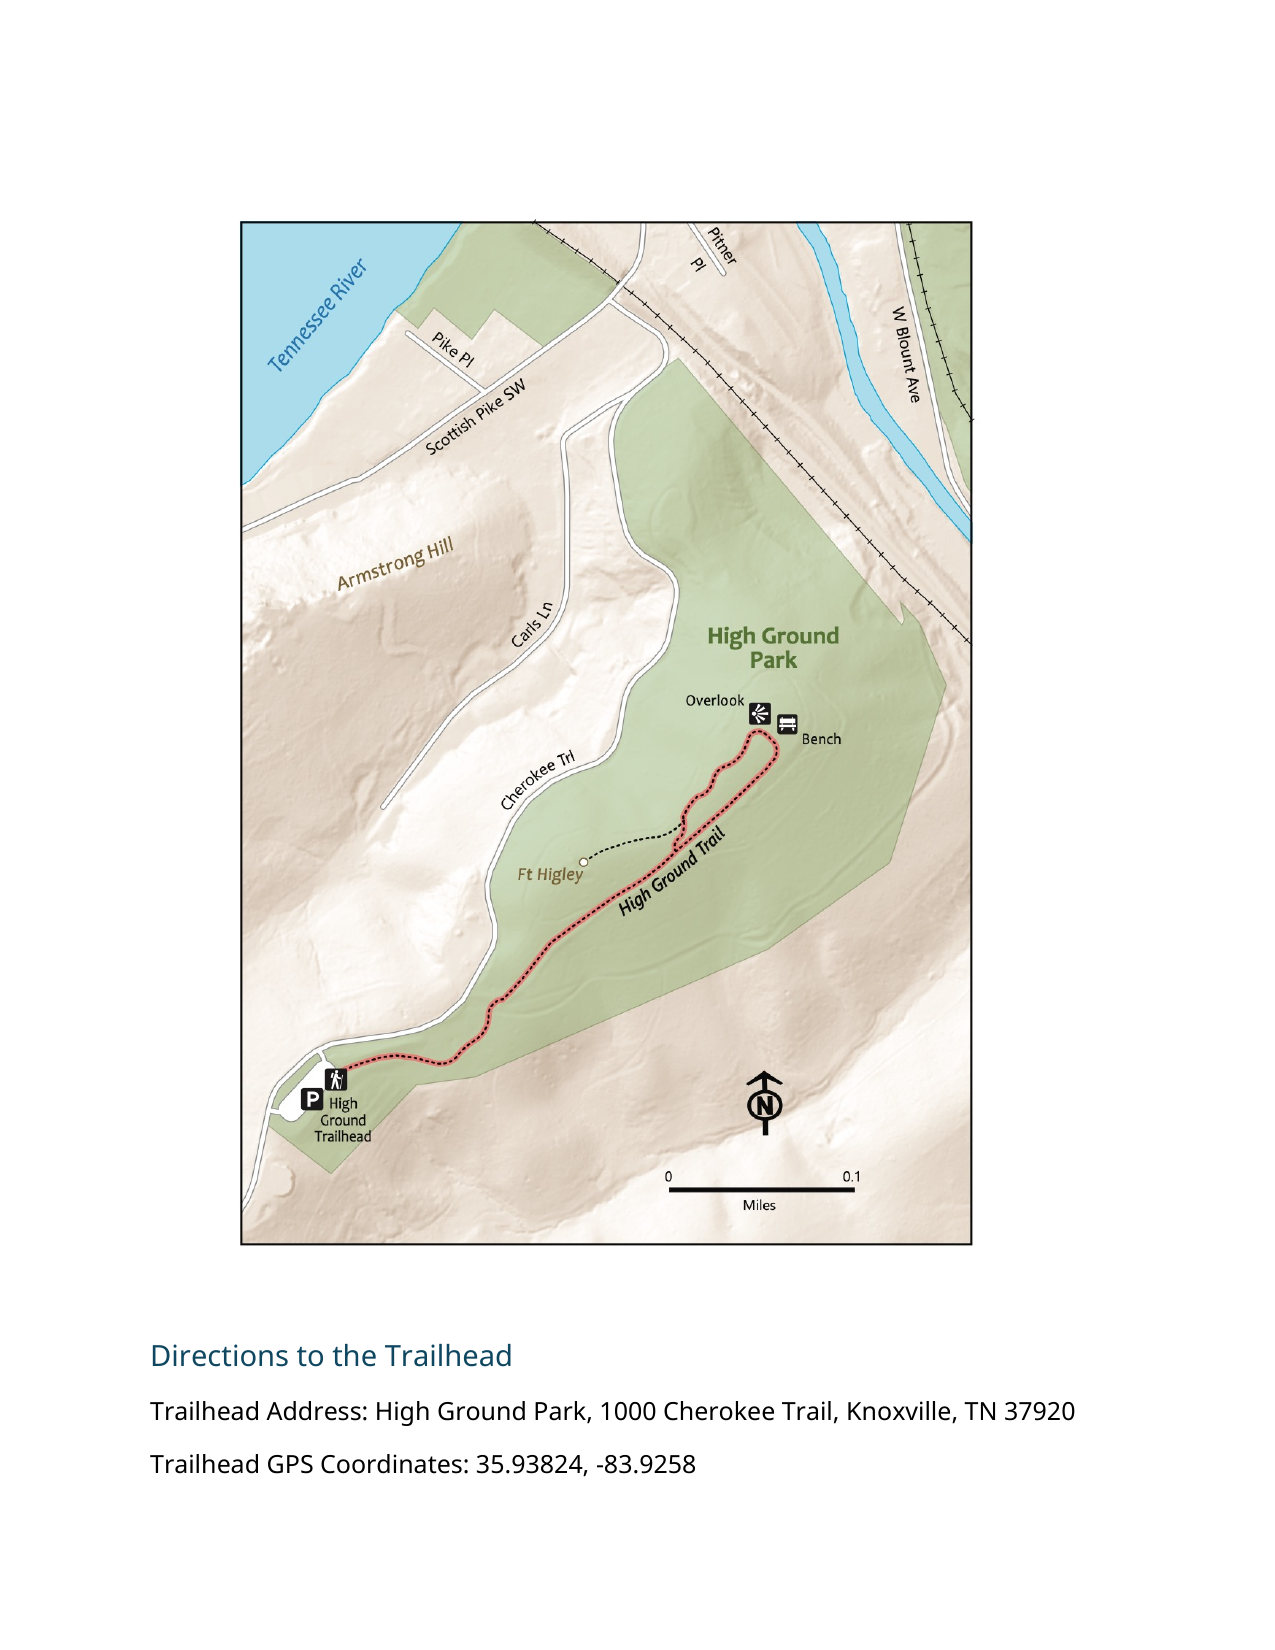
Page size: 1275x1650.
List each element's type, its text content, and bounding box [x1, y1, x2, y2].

picture [168, 150, 1044, 1317]
subtitle Directions to the Trailhead [150, 1335, 1125, 1375]
text Trailhead Address: High Ground Park, 1000 Cherokee Trail, Knoxville, TN 37920 [150, 1394, 1125, 1428]
text Trailhead GPS Coordinates: 35.93824, -83.9258 [150, 1447, 1125, 1481]
